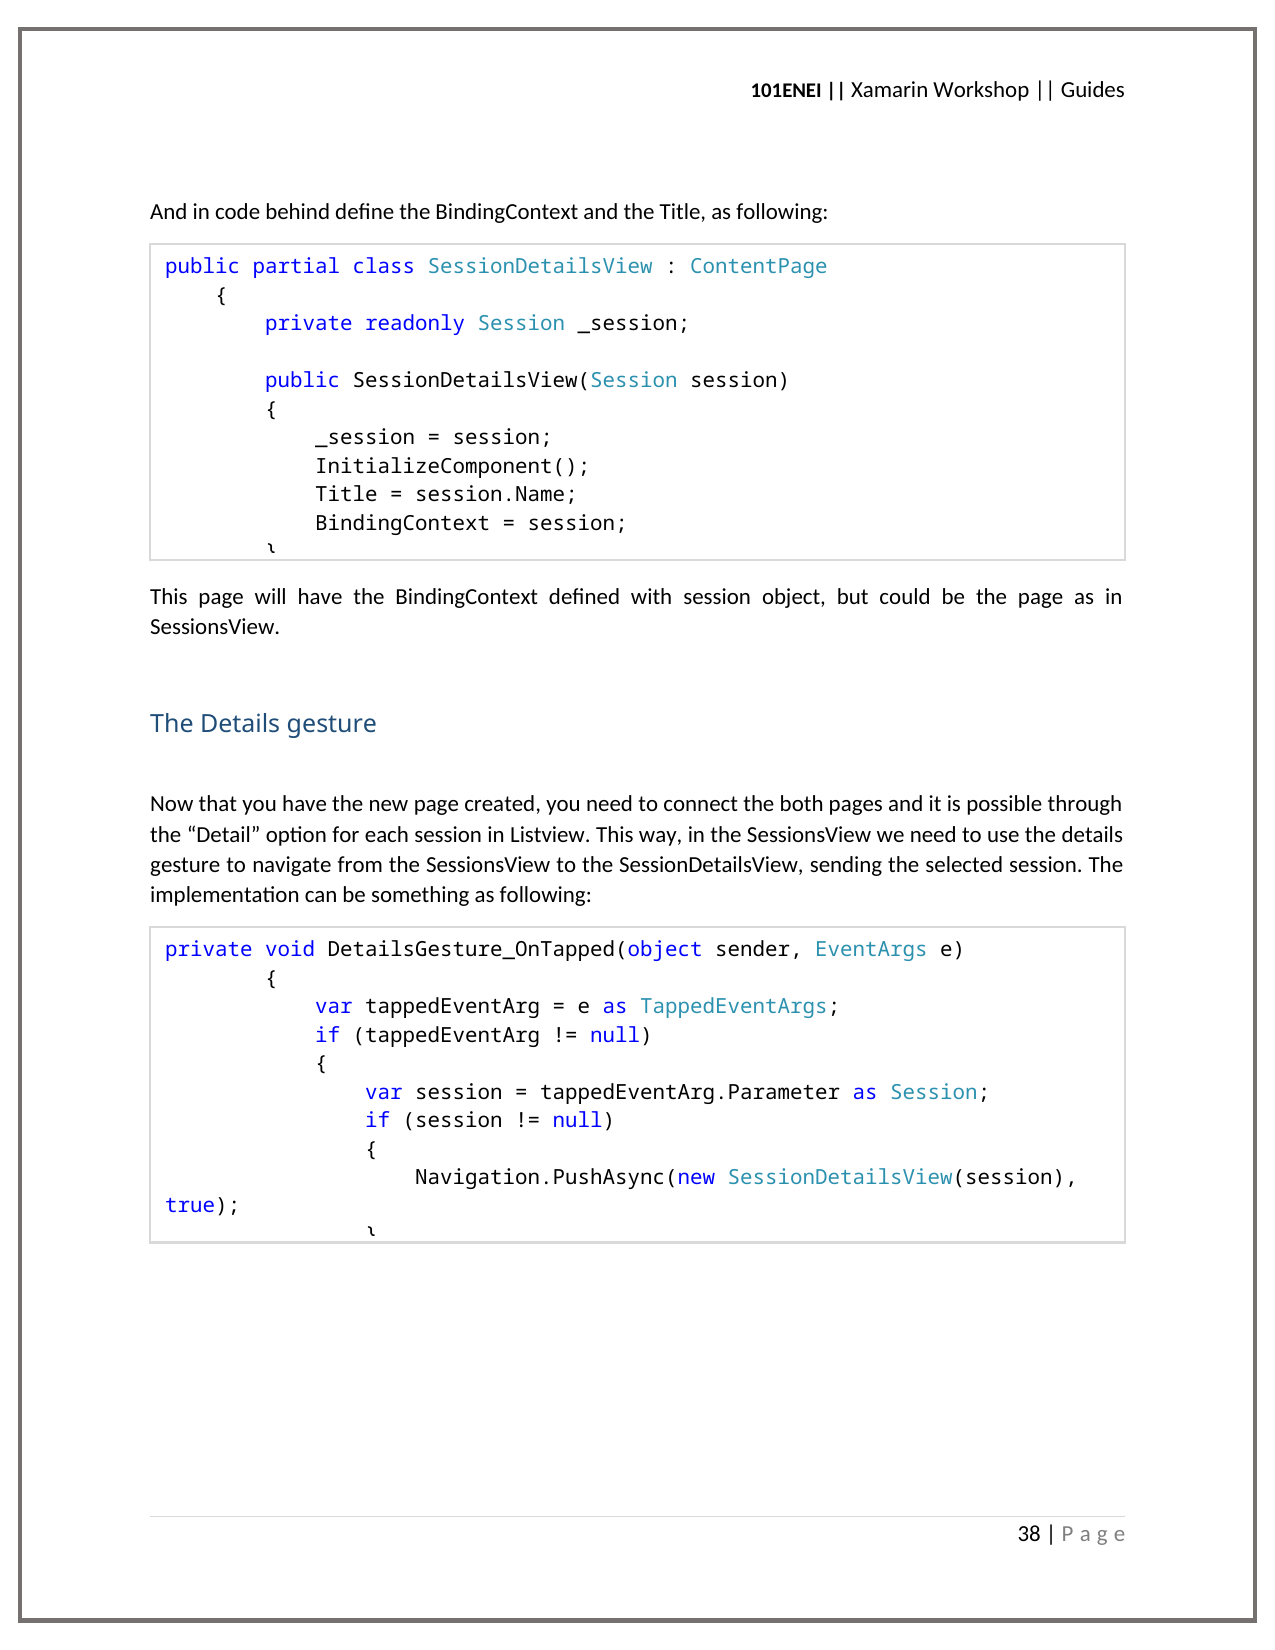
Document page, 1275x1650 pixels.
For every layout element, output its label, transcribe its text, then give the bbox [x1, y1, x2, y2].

text And in code behind define the BindingContext and the Title, as following: [150, 197, 1125, 225]
text Now that you have the new page created, you need to connect the both pages and it is possible through the “Detail” option for each session in Listview. This way, in the SessionsView we need to use the details gesture to navigate from the SessionsView to the SessionDetailsView, sending the selected session. The implementation can be something as following: [150, 789, 1125, 908]
text This page will have the BindingContext defined with session object, but could be the page as in SessionsView. [150, 582, 1125, 640]
subtitle The Details gesture [150, 706, 1125, 740]
